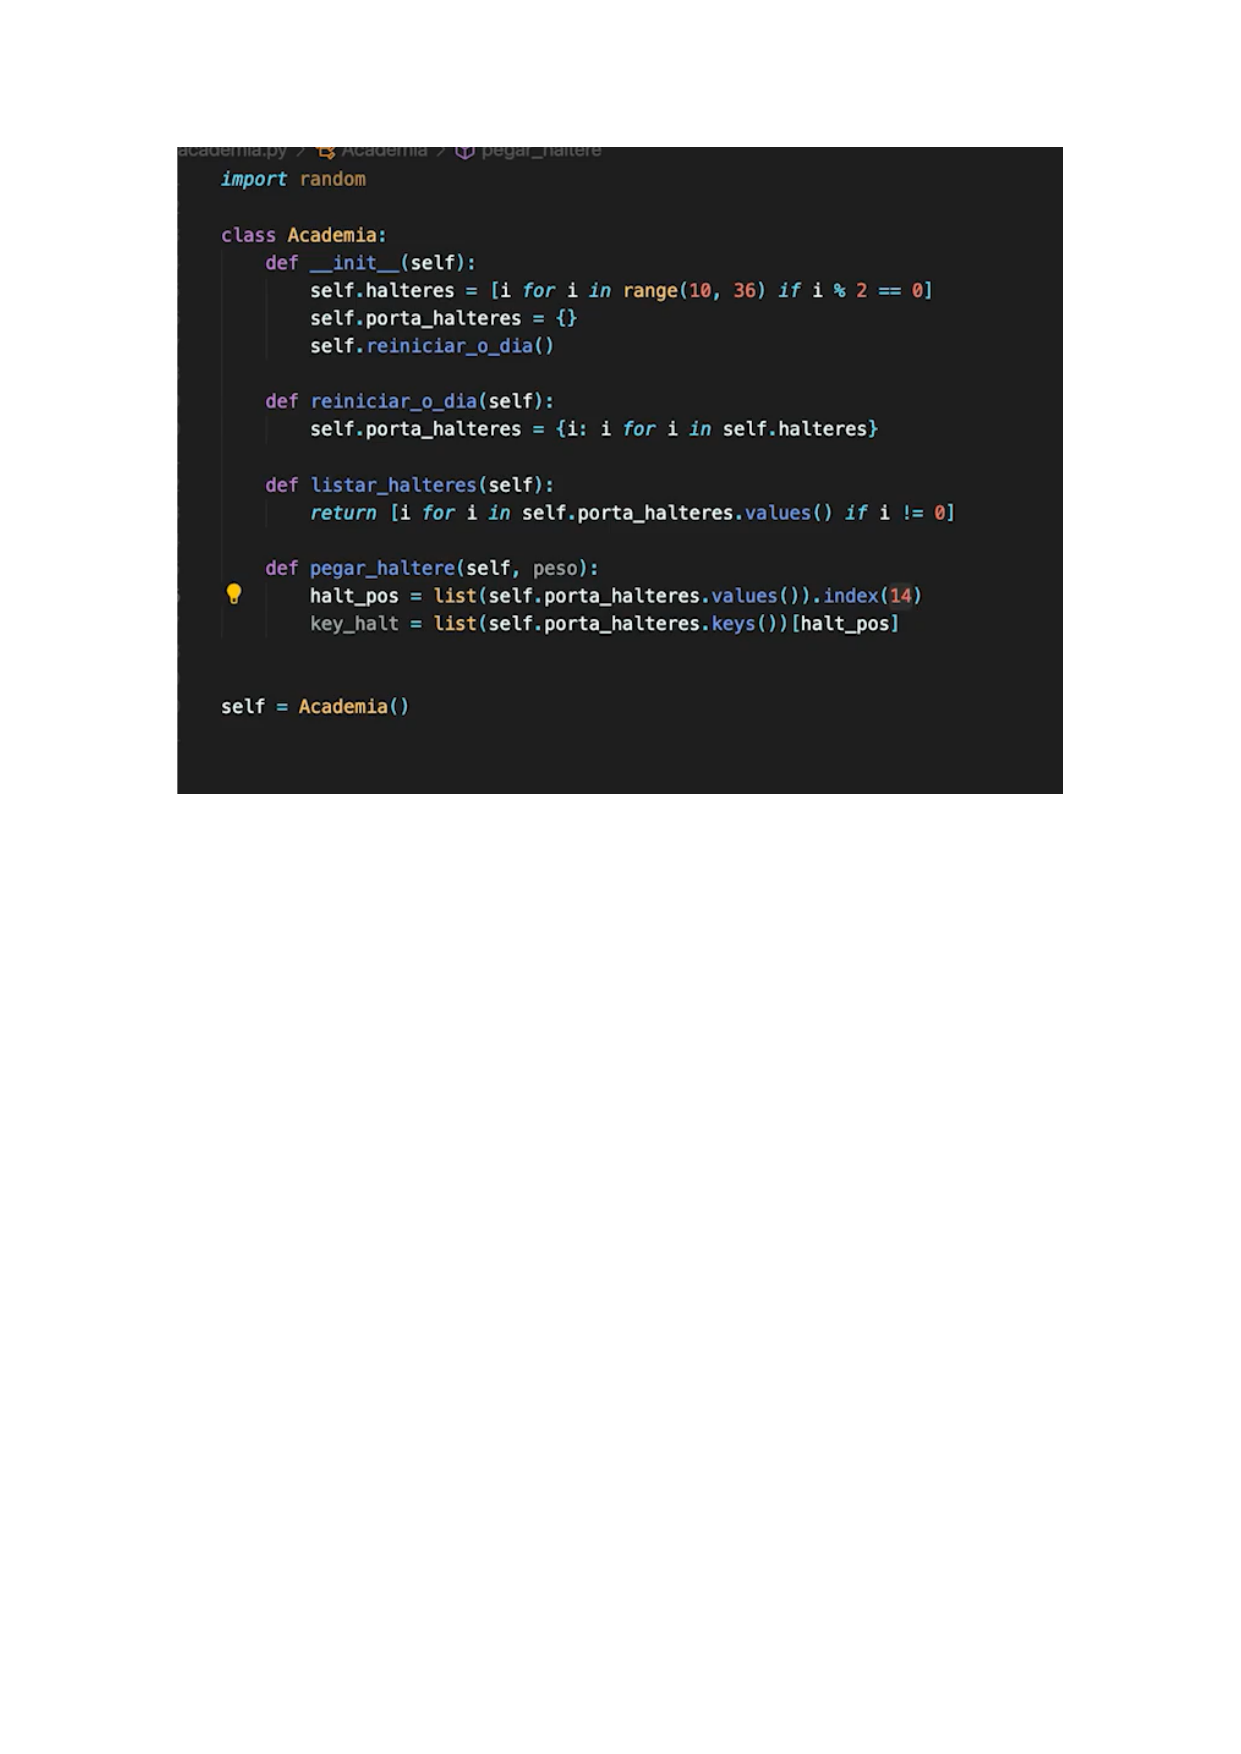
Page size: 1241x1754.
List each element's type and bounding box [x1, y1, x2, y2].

picture [177, 147, 1063, 794]
